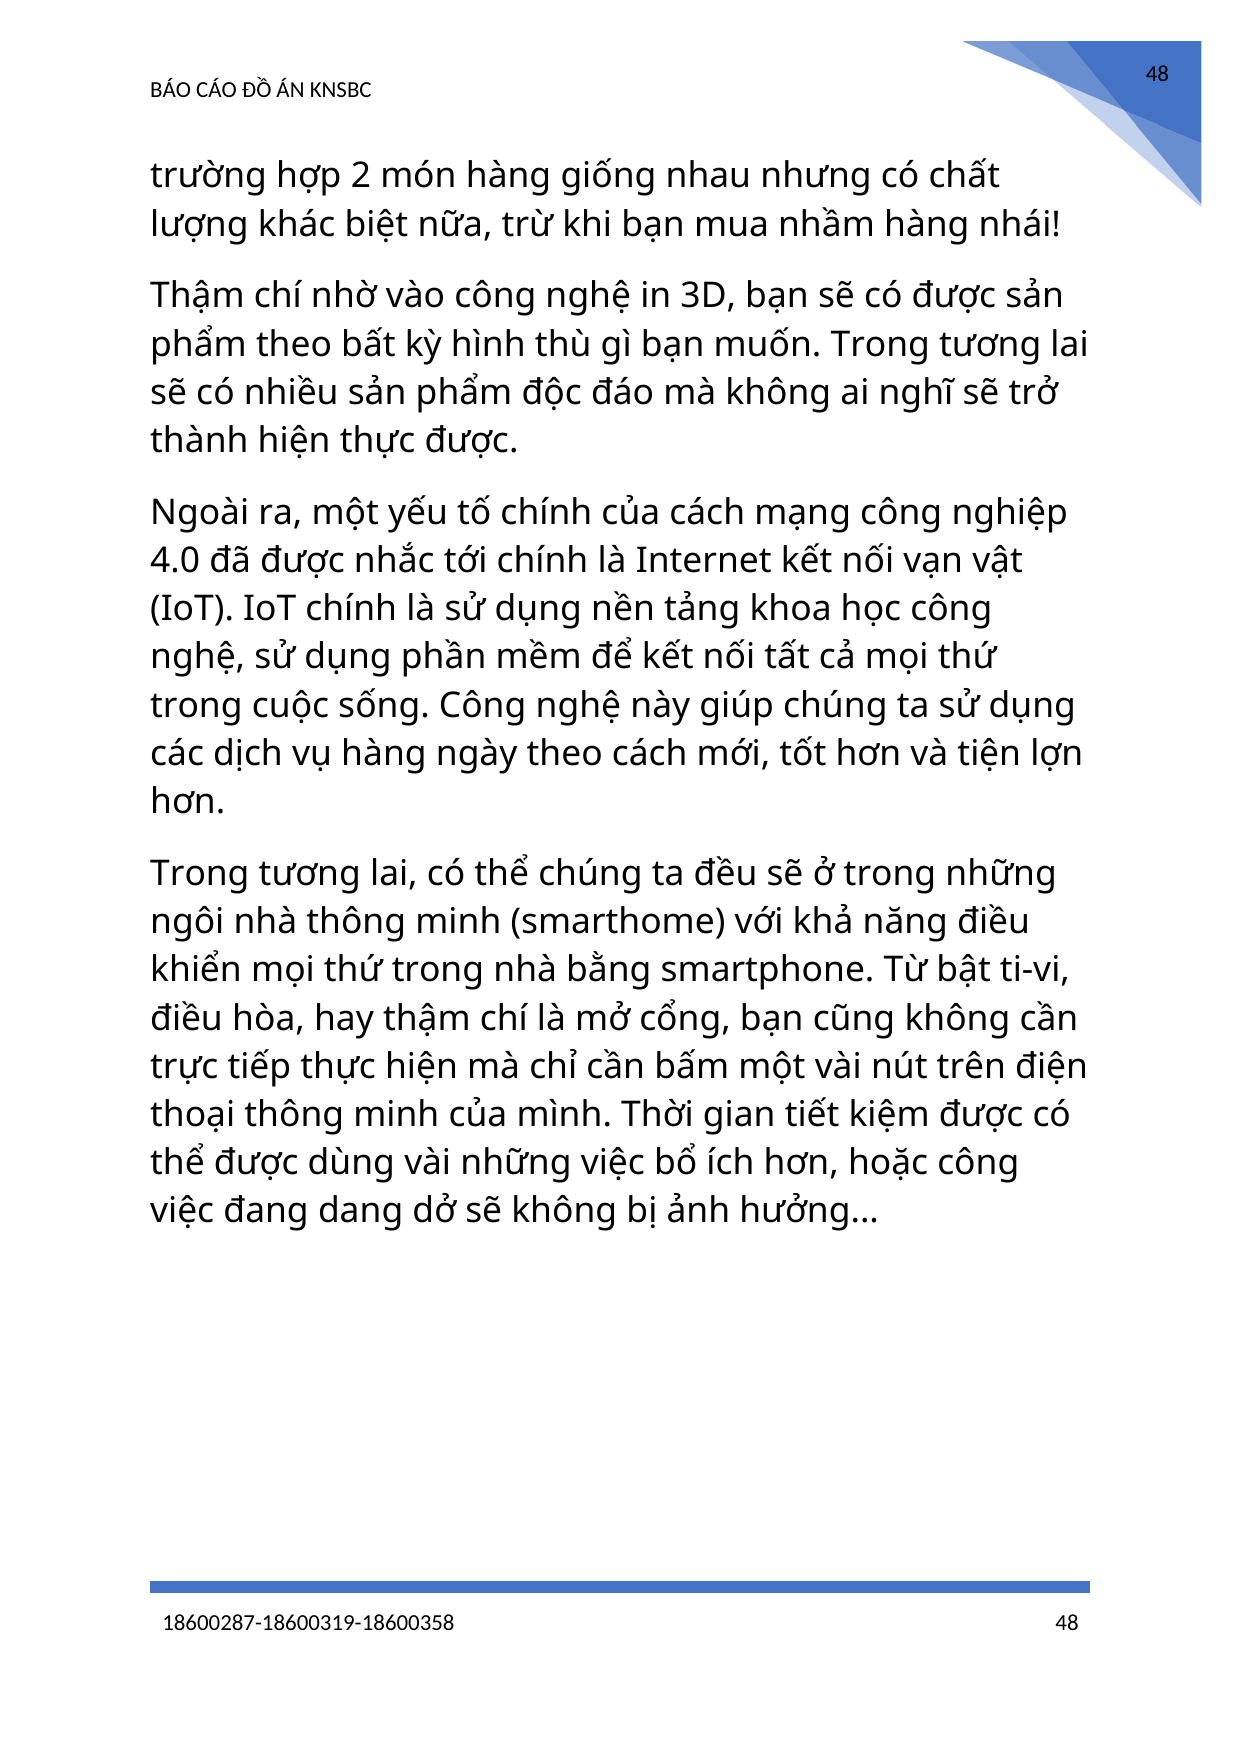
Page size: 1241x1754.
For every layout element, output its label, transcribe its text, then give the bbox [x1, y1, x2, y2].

text Ngoài ra, một yếu tố chính của cách mạng công nghiệp 4.0 đã được nhắc tới chính là Internet kết nối vạn vật (IoT). IoT chính là sử dụng nền tảng khoa học công nghệ, sử dụng phần mềm để kết nối tất cả mọi thứ trong cuộc sống. Công nghệ này giúp chúng ta sử dụng các dịch vụ hàng ngày theo cách mới, tốt hơn và tiện lợn hơn. [150, 486, 1090, 824]
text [150, 150, 1090, 246]
text Thậm chí nhờ vào công nghệ in 3D, bạn sẽ có được sản phẩm theo bất kỳ hình thù gì bạn muốn. Trong tương lai sẽ có nhiều sản phẩm độc đáo mà không ai nghĩ sẽ trở thành hiện thực được. [150, 270, 1090, 463]
text Trong tương lai, có thể chúng ta đều sẽ ở trong những ngôi nhà thông minh (smarthome) với khả năng điều khiển mọi thứ trong nhà bằng smartphone. Từ bật ti-vi, điều hòa, hay thậm chí là mở cổng, bạn cũng không cần trực tiếp thực hiện mà chỉ cần bấm một vài nút trên điện thoại thông minh của mình. Thời gian tiết kiệm được có thể được dùng vài những việc bổ ích hơn, hoặc công việc đang dang dở sẽ không bị ảnh hưởng... [150, 847, 1090, 1233]
picture [962, 41, 1202, 207]
